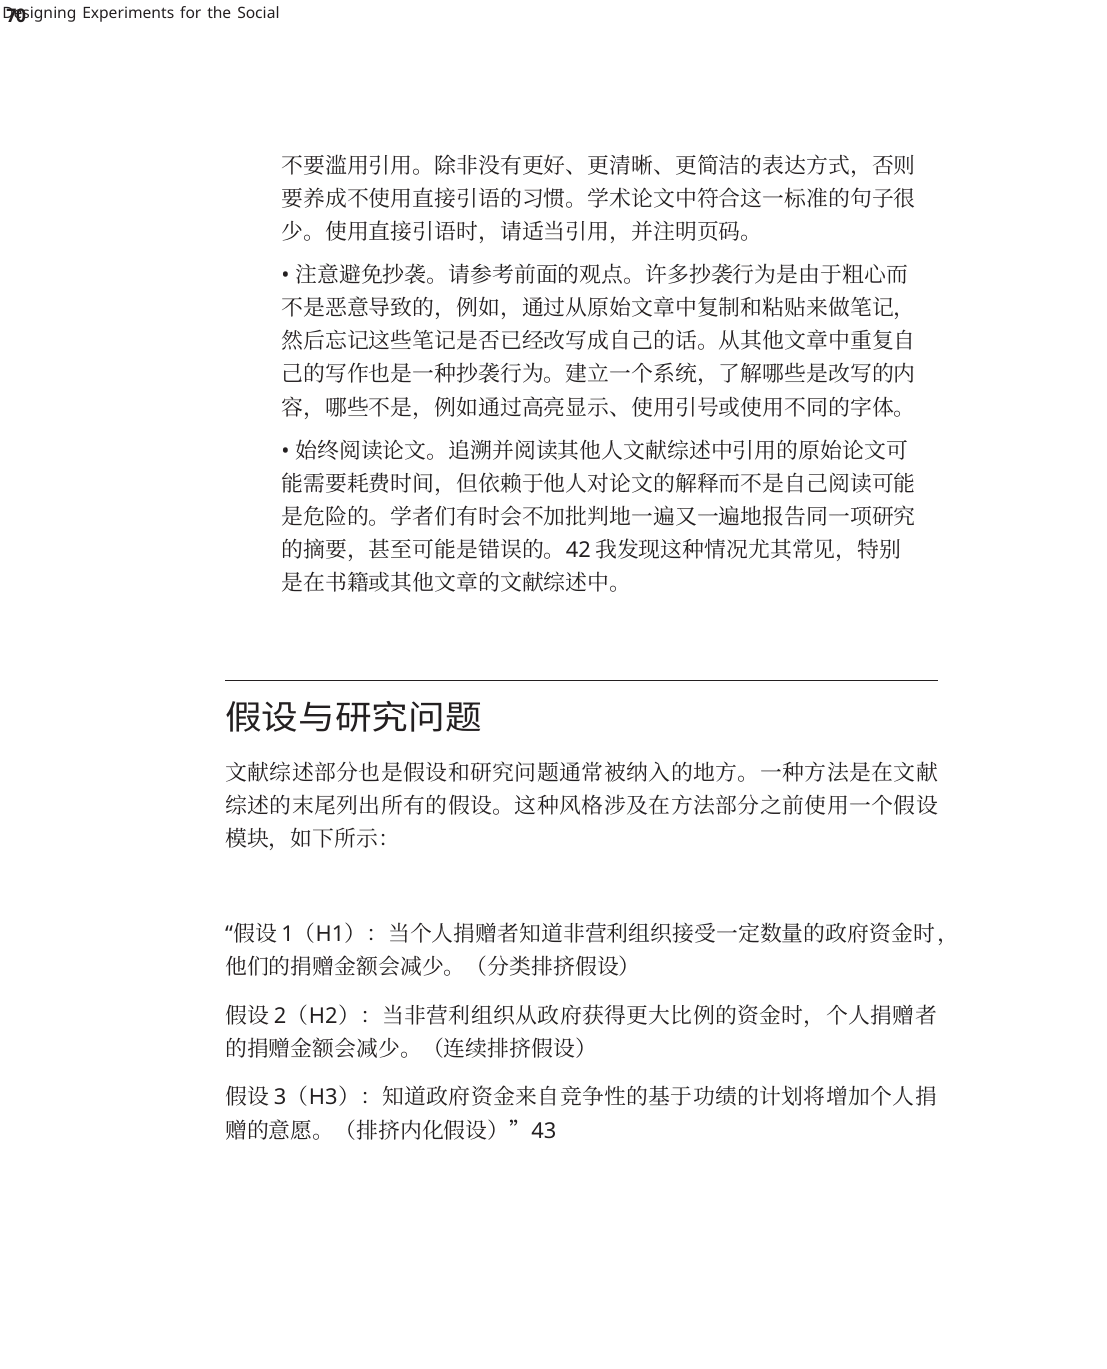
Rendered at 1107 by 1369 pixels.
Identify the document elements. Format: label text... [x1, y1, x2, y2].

text 假设2（H2）：当非营利组织从政府获得更大比例的资金时，个人捐赠者的捐赠金额会减少。（连续排挤假设） [225, 998, 938, 1062]
text 不要滥用引用。除非没有更好、更清晰、更简洁的表达方式，否则要养成不使用直接引语的习惯。学术论文中符合这一标准的句子很少。使用直接引语时，请适当引用，并注明页码。 [281, 148, 921, 246]
text • 始终阅读论文。追溯并阅读其他人文献综述中引用的原始论文可能需要耗费时间，但依赖于他人对论文的解释而不是自己阅读可能是危险的。学者们有时会不加批判地一遍又一遍地报告同一项研究的摘要，甚至可能是错误的。42我发现这种情况尤其常见，特别是在书籍或其他文章的文献综述中。 [281, 433, 921, 597]
text 文献综述部分也是假设和研究问题通常被纳入的地方。一种方法是在文献综述的末尾列出所有的假设。这种风格涉及在方法部分之前使用一个假设模块，如下所示： [225, 755, 938, 852]
text 假设3（H3）：知道政府资金来自竞争性的基于功绩的计划将增加个人捐赠的意愿。（排挤内化假设）”43 [225, 1079, 938, 1144]
text “假设1（H1）：当个人捐赠者知道非营利组织接受一定数量的政府资金时，他们的捐赠金额会减少。（分类排挤假设） [225, 916, 938, 981]
subtitle 假设与研究问题 [225, 637, 1106, 739]
text • 注意避免抄袭。请参考前面的观点。许多抄袭行为是由于粗心而不是恶意导致的，例如，通过从原始文章中复制和粘贴来做笔记，然后忘记这些笔记是否已经改写成自己的话。从其他文章中重复自己的写作也是一种抄袭行为。建立一个系统，了解哪些是改写的内容，哪些不是，例如通过高亮显示、使用引号或使用不同的字体。 [281, 257, 921, 421]
